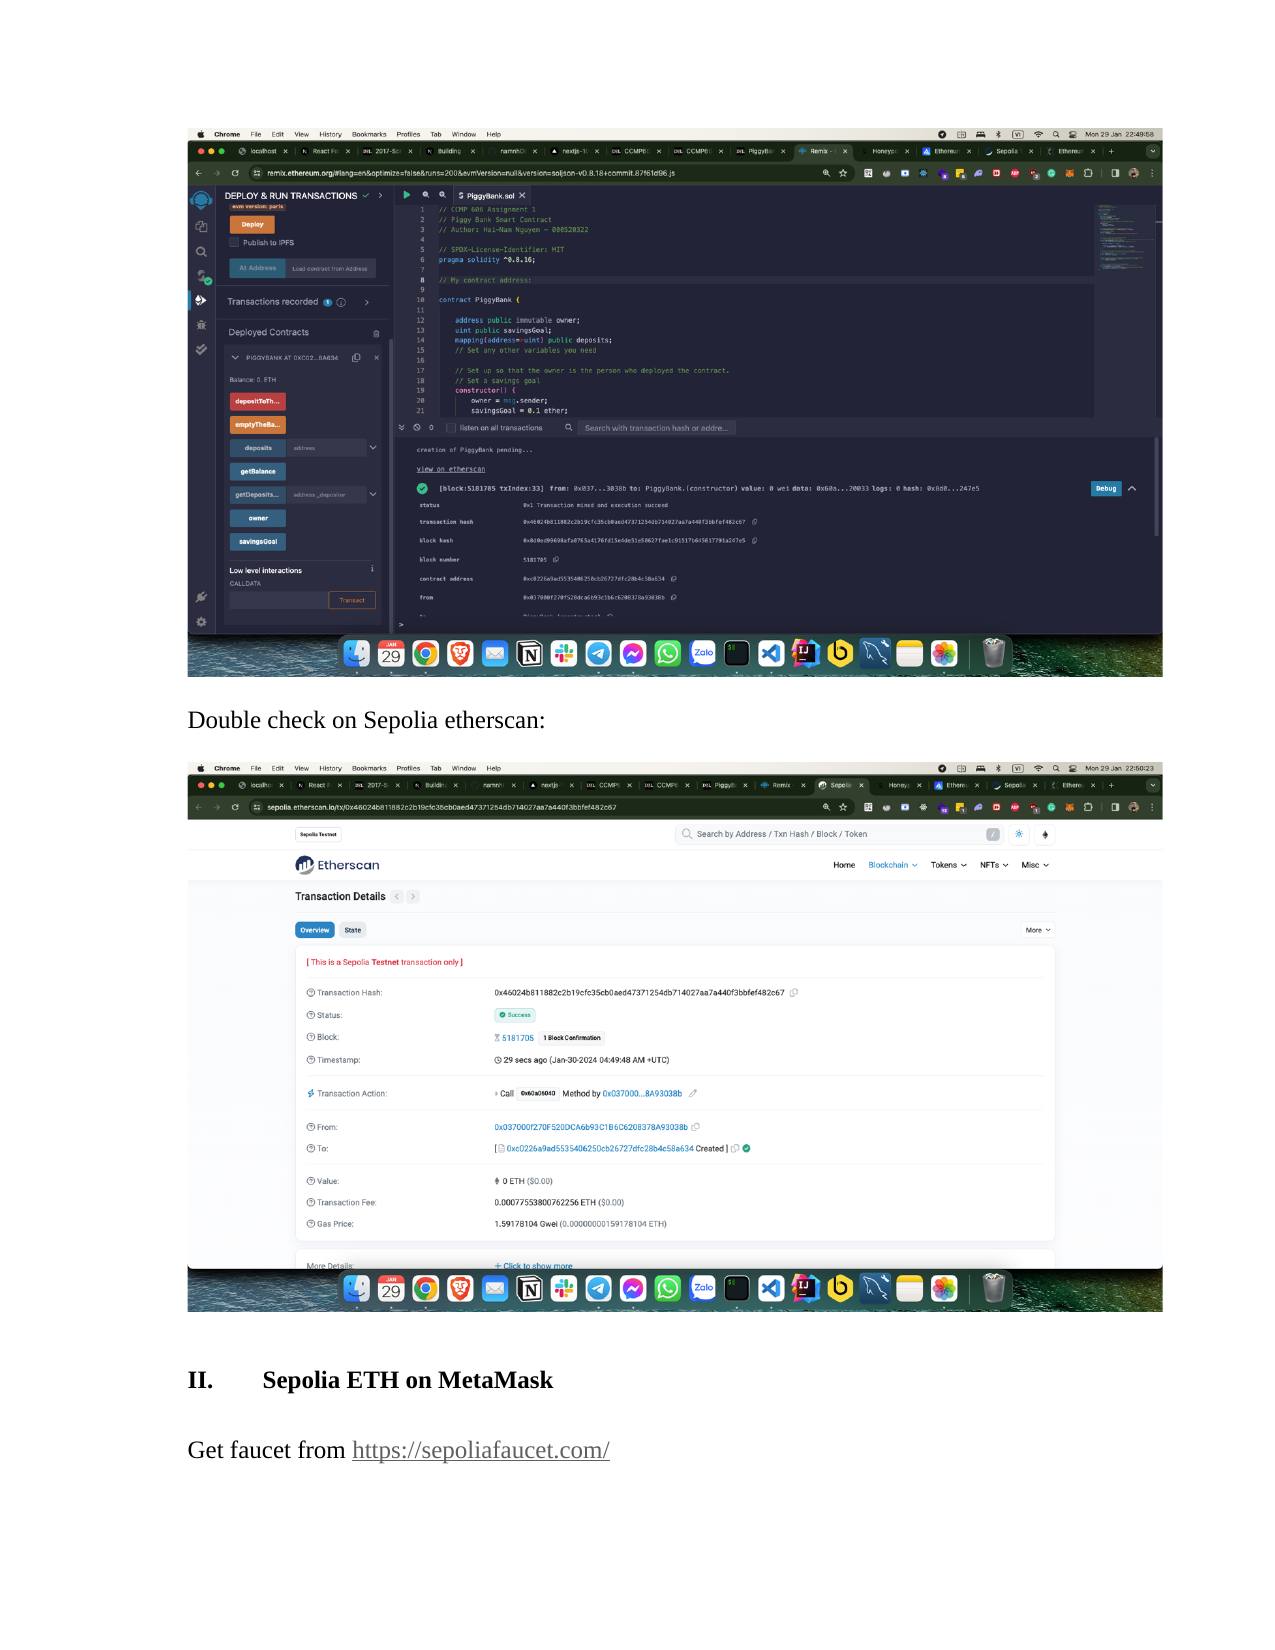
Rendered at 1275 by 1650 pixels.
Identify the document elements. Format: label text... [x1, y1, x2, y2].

subtitle Sepolia ETH on MetaMask [187, 1365, 1125, 1394]
picture [187, 762, 1163, 1312]
text Double check on Sepolia etherscan: [150, 705, 1125, 734]
picture [187, 128, 1163, 677]
text Get faucet from https://sepoliafaucet.com/ [187, 1435, 1125, 1464]
